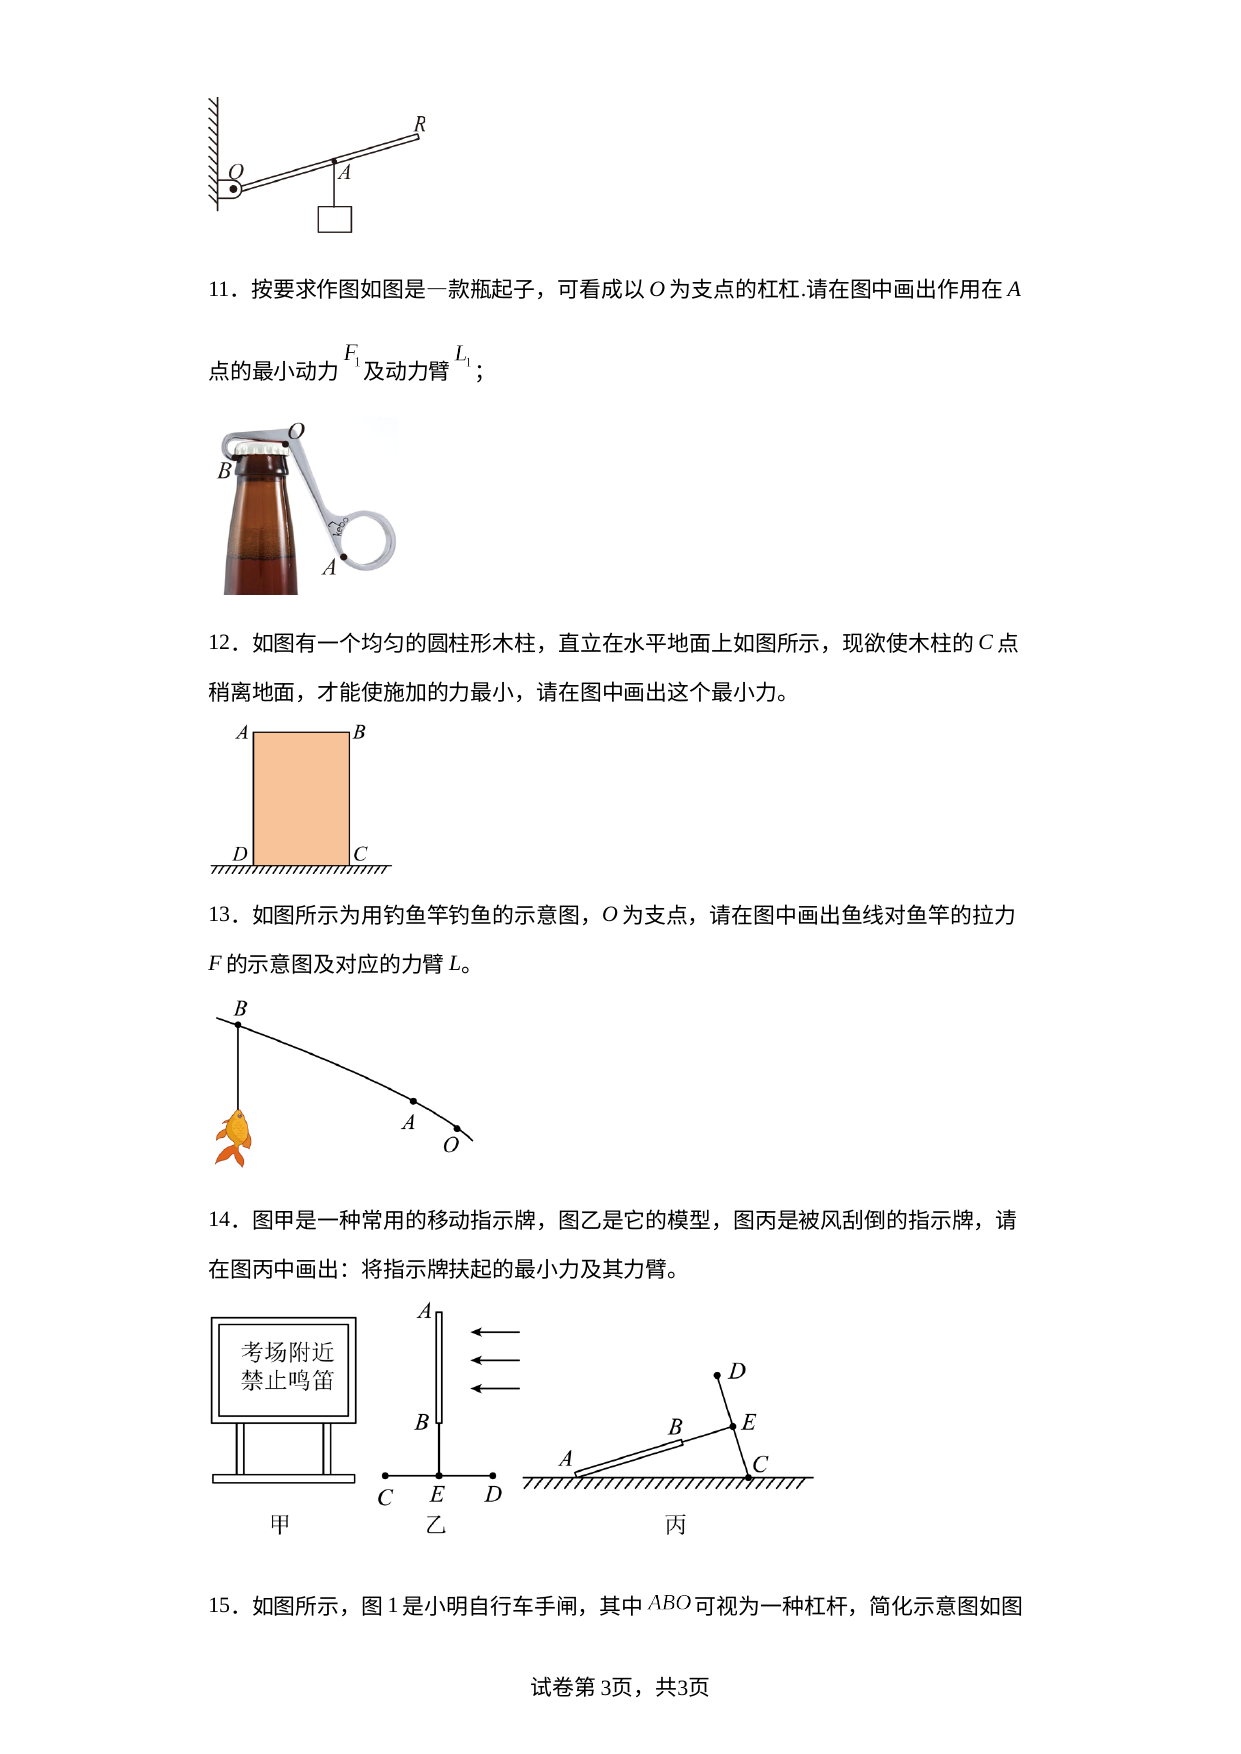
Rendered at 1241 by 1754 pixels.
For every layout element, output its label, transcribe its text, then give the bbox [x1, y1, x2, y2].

picture [208, 994, 479, 1173]
picture [208, 417, 398, 595]
text 13．如图所示为用钓鱼竿钓鱼的示意图，O为支点，请在图中画出鱼线对鱼竿的拉力F的示意图及对应的力臂L。 [208, 898, 1032, 979]
picture [208, 1299, 816, 1537]
text 14．图甲是一种常用的移动指示牌，图乙是它的模型，图丙是被风刮倒的指示牌，请在图丙中画出：将指示牌扶起的最小力及其力臂。 [208, 1202, 1032, 1284]
text 11．按要求作图如图是―款瓶起子，可看成以O为支点的杠杠.请在图中画出作用在A点的最小动力及动力臂； [208, 272, 1032, 402]
text 12．如图有一个均匀的圆柱形木柱，直立在水平地面上如图所示，现欲使木柱的C点稍离地面，才能使施加的力最小，请在图中画出这个最小力。 [208, 626, 1032, 707]
picture [208, 97, 426, 233]
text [208, 1572, 1032, 1637]
picture [208, 722, 394, 876]
